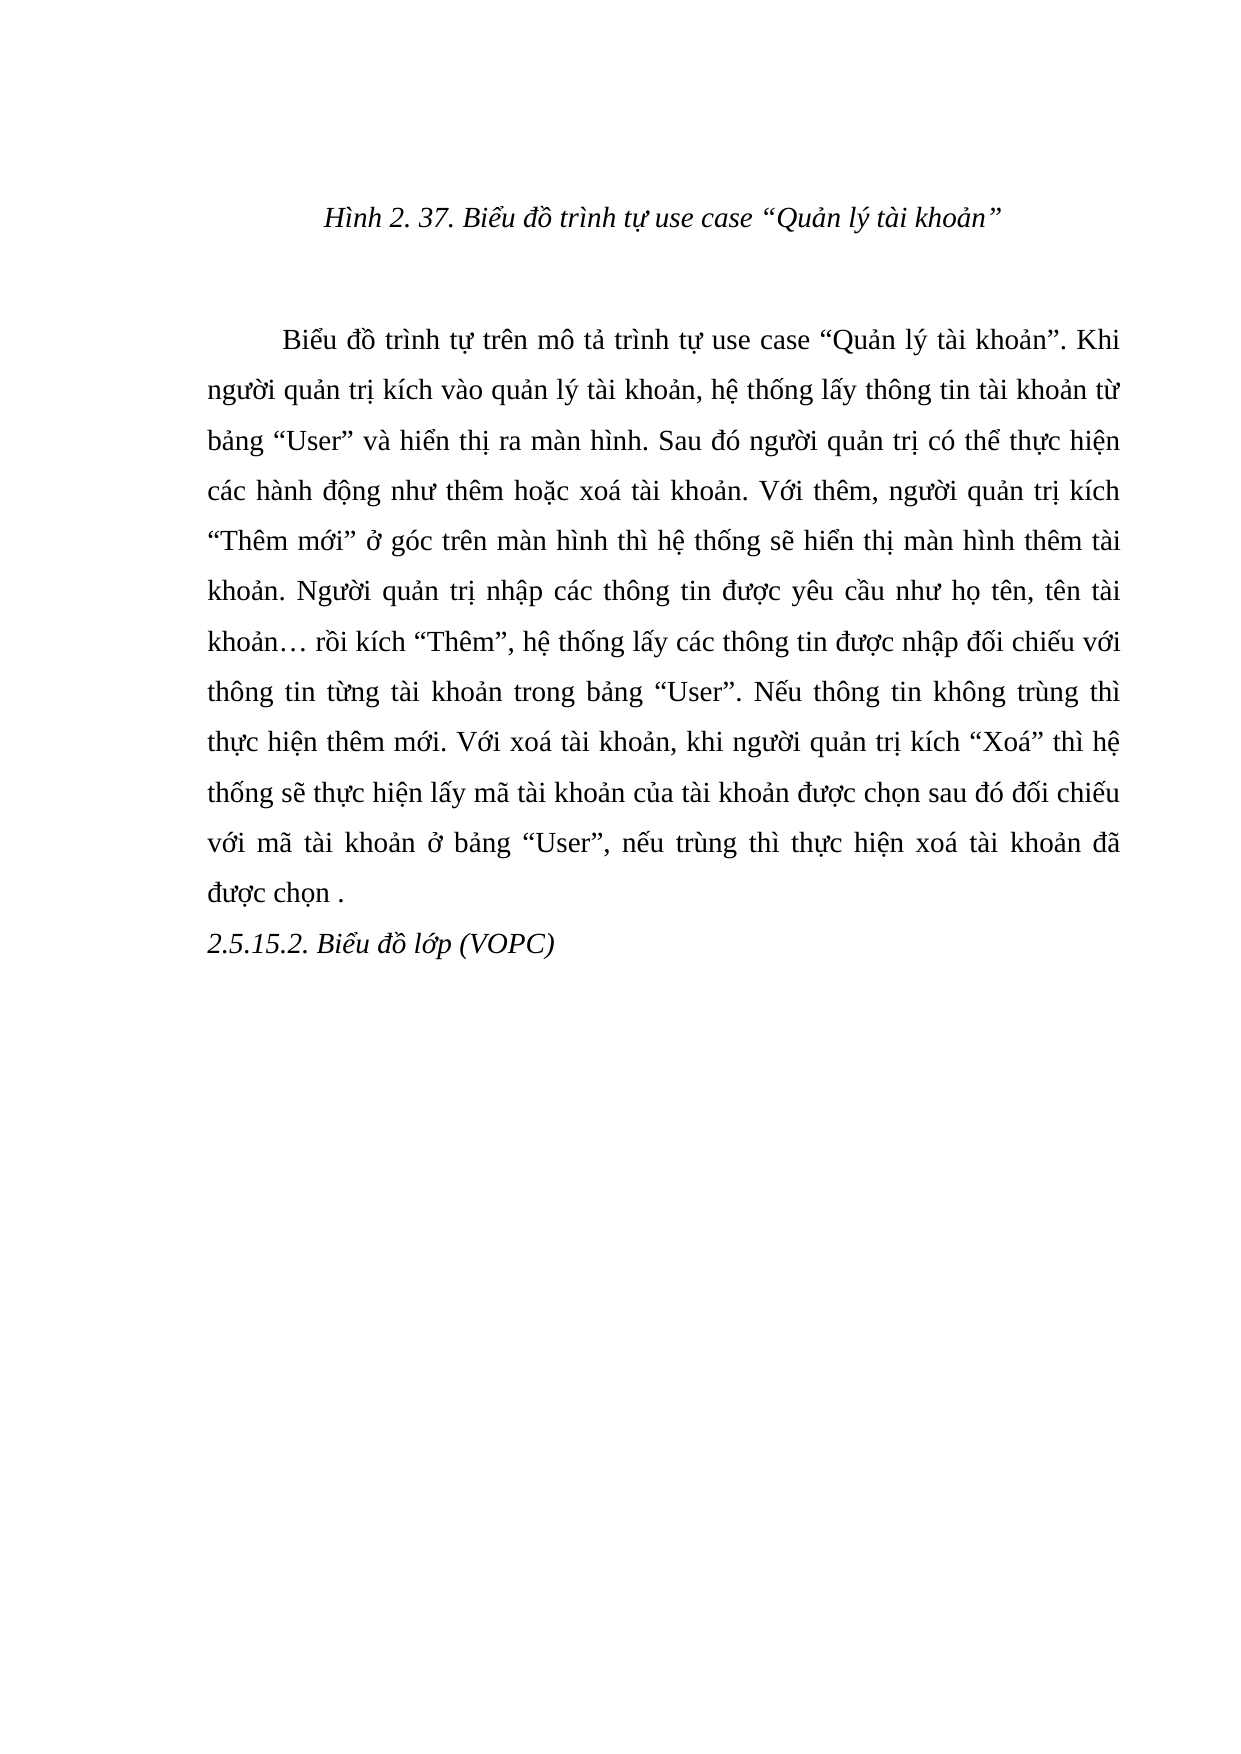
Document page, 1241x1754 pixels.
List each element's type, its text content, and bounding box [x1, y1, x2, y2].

text Hình 2. 37. Biểu đồ trình tự use case “Quản lý tài khoản” [207, 201, 1122, 234]
text Biểu đồ trình tự trên mô tả trình tự use case “Quản lý tài khoản”. Khi người quản trị kích vào quản lý tài khoản, hệ thống lấy thông tin tài khoản từ bảng “User” và hiển thị ra màn hình. Sau đó người quản trị có thể thực hiện các hành động như thêm hoặc xoá tài khoản. Với thêm, người quản trị kích “Thêm mới” ở góc trên màn hình thì hệ thống sẽ hiển thị màn hình thêm tài khoản. Người quản trị nhập các thông tin được yêu cầu như họ tên, tên tài khoản… rồi kích “Thêm”, hệ thống lấy các thông tin được nhập đối chiếu với thông tin từng tài khoản trong bảng “User”. Nếu thông tin không trùng thì thực hiện thêm mới. Với xoá tài khoản, khi người quản trị kích “Xoá” thì hệ thống sẽ thực hiện lấy mã tài khoản của tài khoản được chọn sau đó đối chiếu với mã tài khoản ở bảng “User”, nếu trùng thì thực hiện xoá tài khoản đã được chọn . [207, 322, 1122, 909]
text 2.5.15.2. Biểu đồ lớp (VOPC) [207, 926, 1122, 959]
